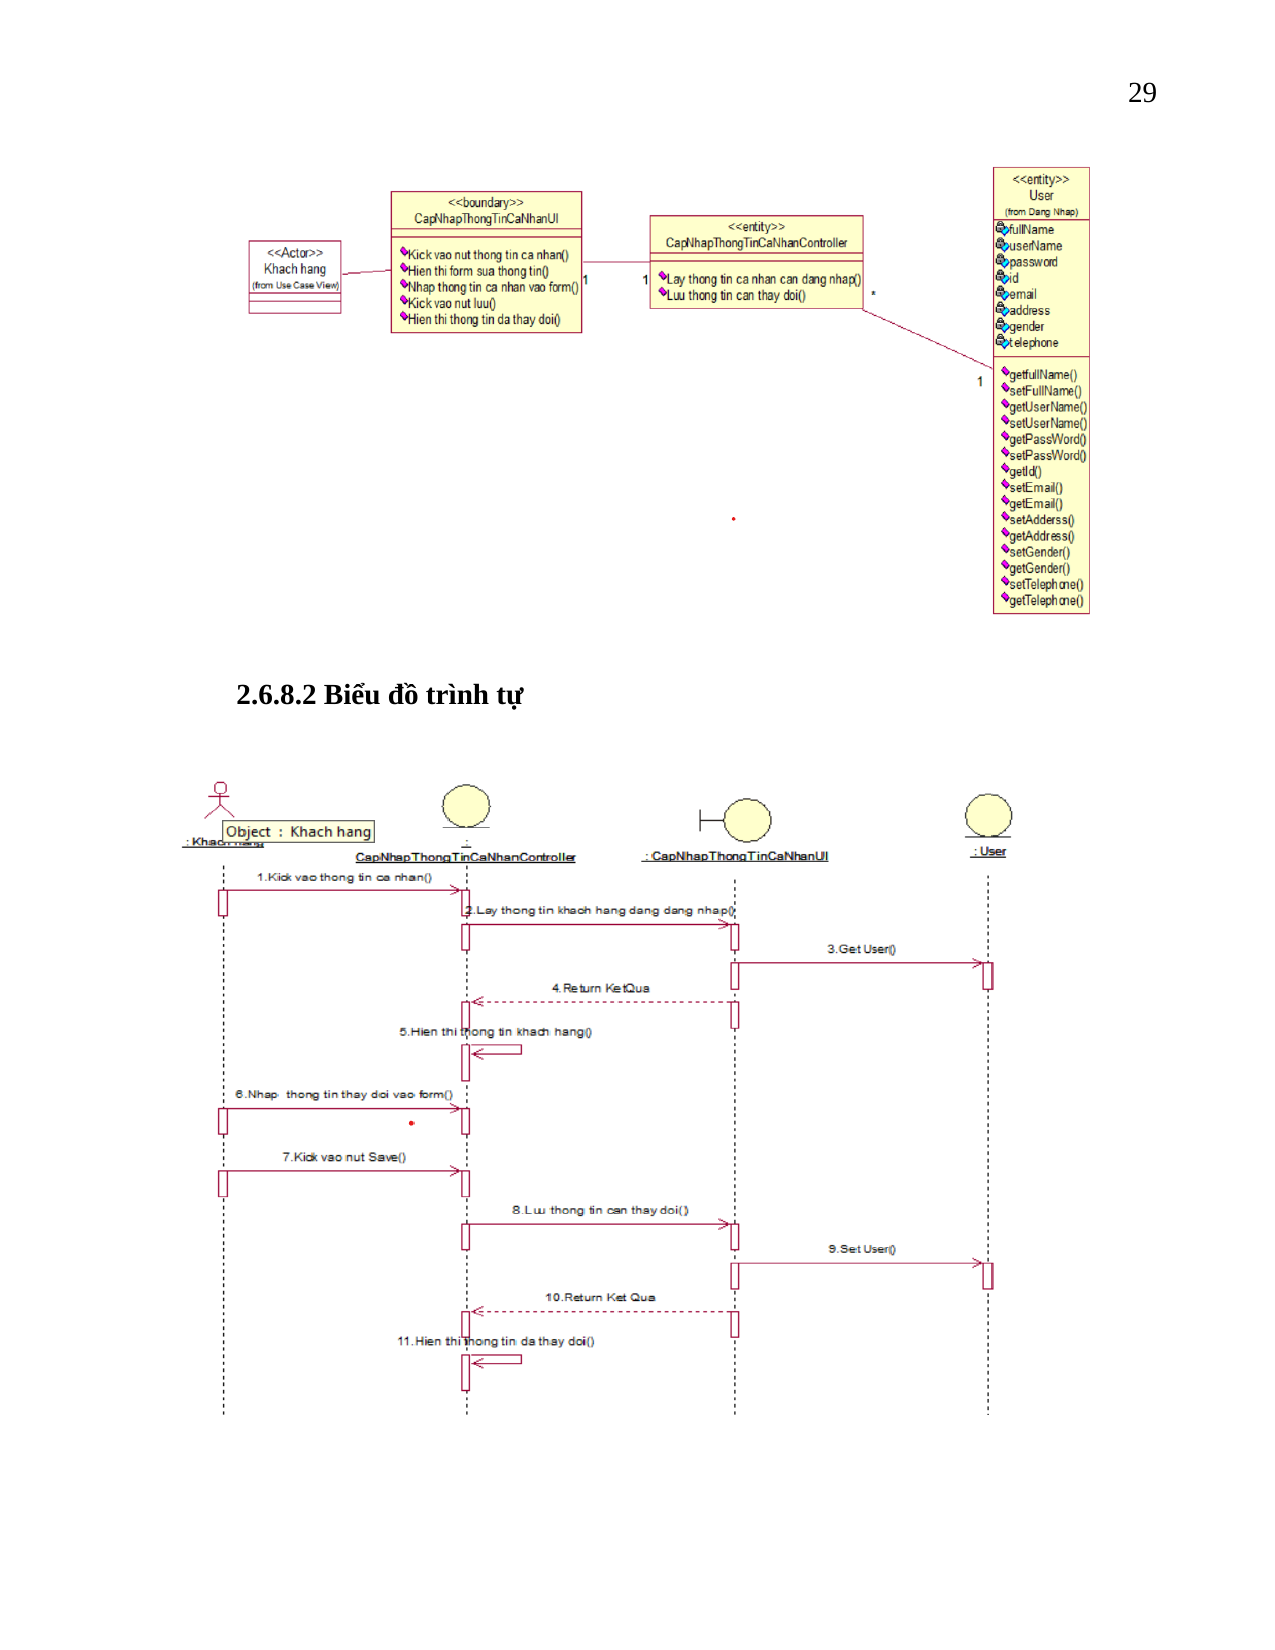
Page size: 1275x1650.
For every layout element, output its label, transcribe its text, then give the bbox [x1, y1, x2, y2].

picture [177, 777, 1128, 1415]
text 2.6.8.2 Biểu đồ trình tự [177, 677, 1157, 710]
picture [236, 147, 1124, 660]
